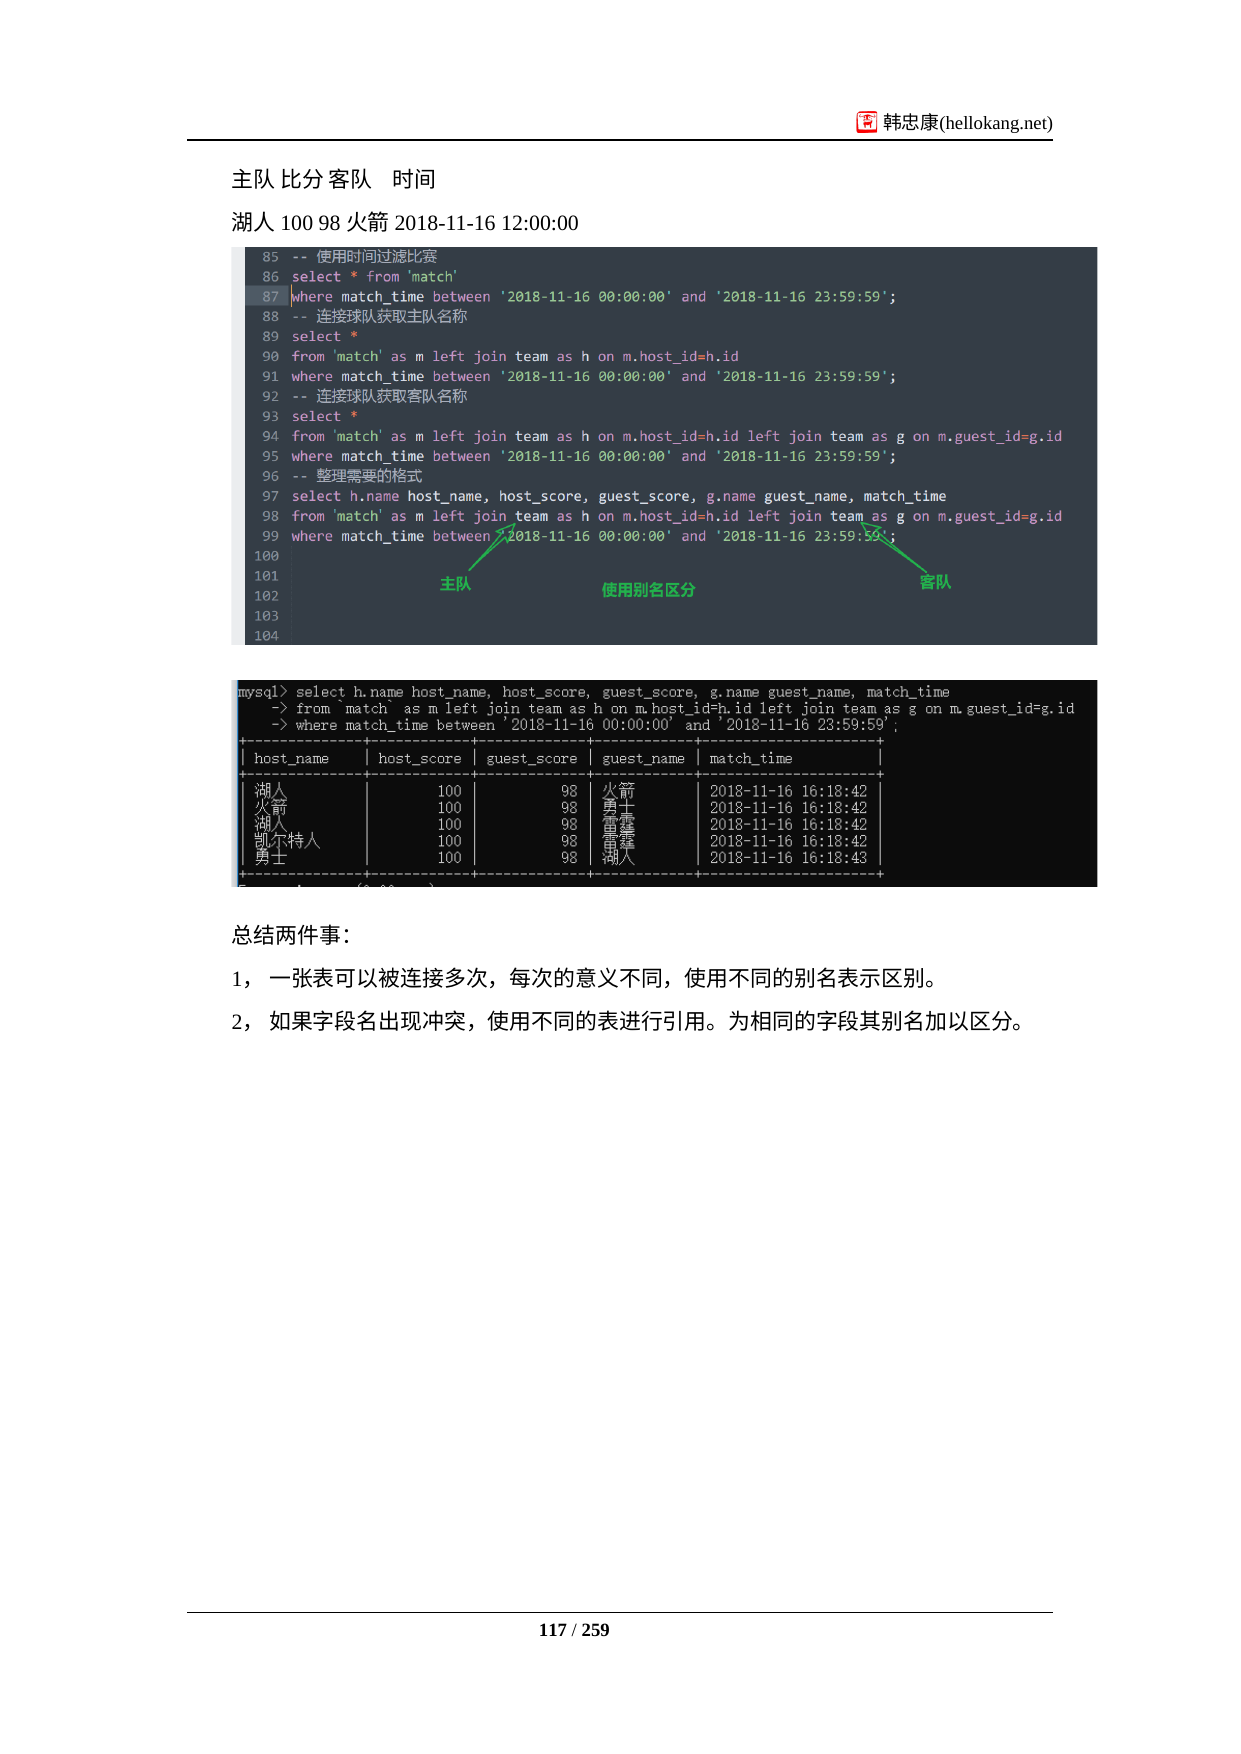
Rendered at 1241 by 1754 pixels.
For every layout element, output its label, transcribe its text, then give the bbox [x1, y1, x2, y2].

text 湖人 100 98 火箭 2018-11-16 12:00:00 [187, 204, 1053, 237]
picture [856, 111, 878, 133]
list 如果字段名出现冲突，使用不同的表进行引用。为相同的字段其别名加以区分。 [231, 1004, 1053, 1036]
picture [231, 680, 1098, 887]
text 主队 比分 客队 时间 [187, 161, 1053, 194]
picture [231, 247, 1098, 645]
list 一张表可以被连接多次，每次的意义不同，使用不同的别名表示区别。 [231, 961, 1053, 993]
text 总结两件事： [187, 918, 1053, 950]
